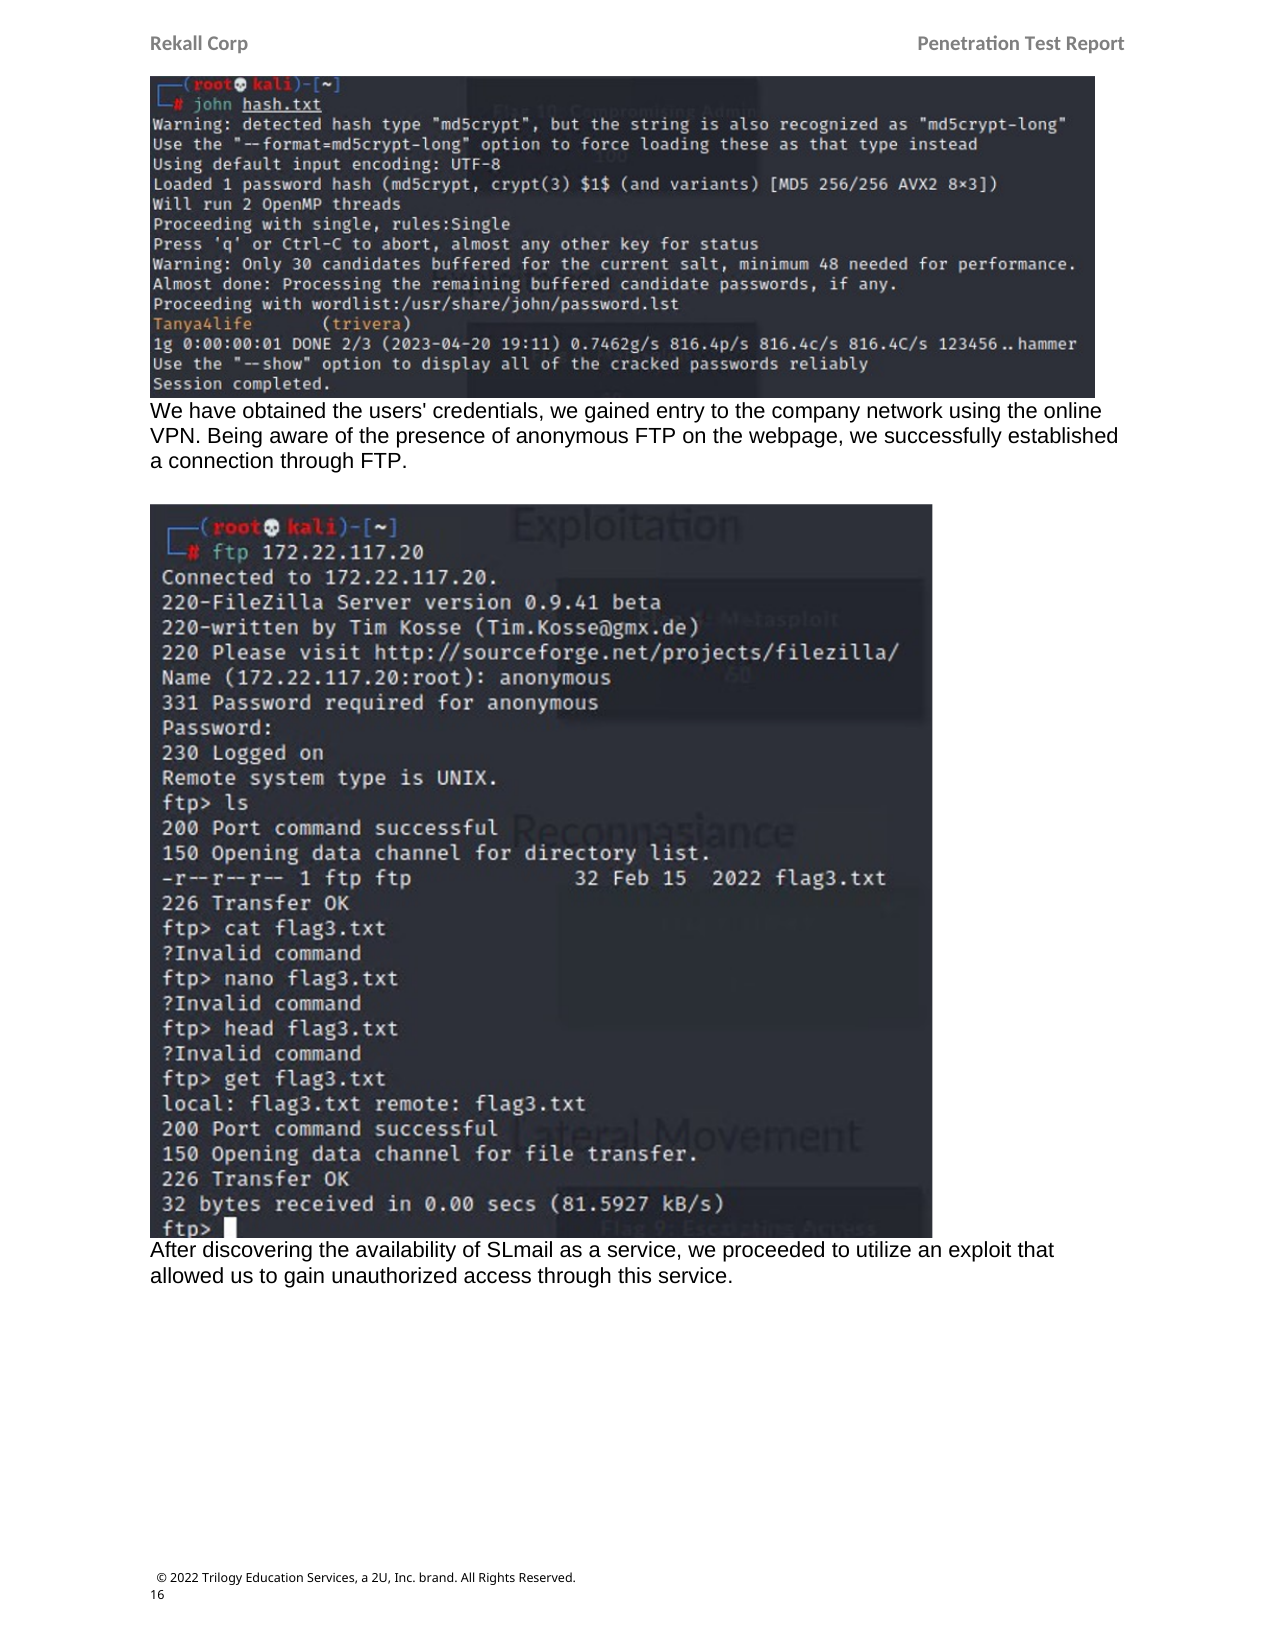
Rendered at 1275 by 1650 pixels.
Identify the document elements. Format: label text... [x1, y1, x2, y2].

picture [150, 75, 1095, 398]
picture [150, 498, 933, 1238]
text After discovering the availability of SLmail as a service, we proceeded to utilize an exploit that allowed us to gain unauthorized access through this service. [150, 1237, 1125, 1288]
text We have obtained the users' credentials, we gained entry to the company network using the online VPN. Being aware of the presence of anonymous FTP on the webpage, we successfully established a connection through FTP. [150, 398, 1125, 473]
